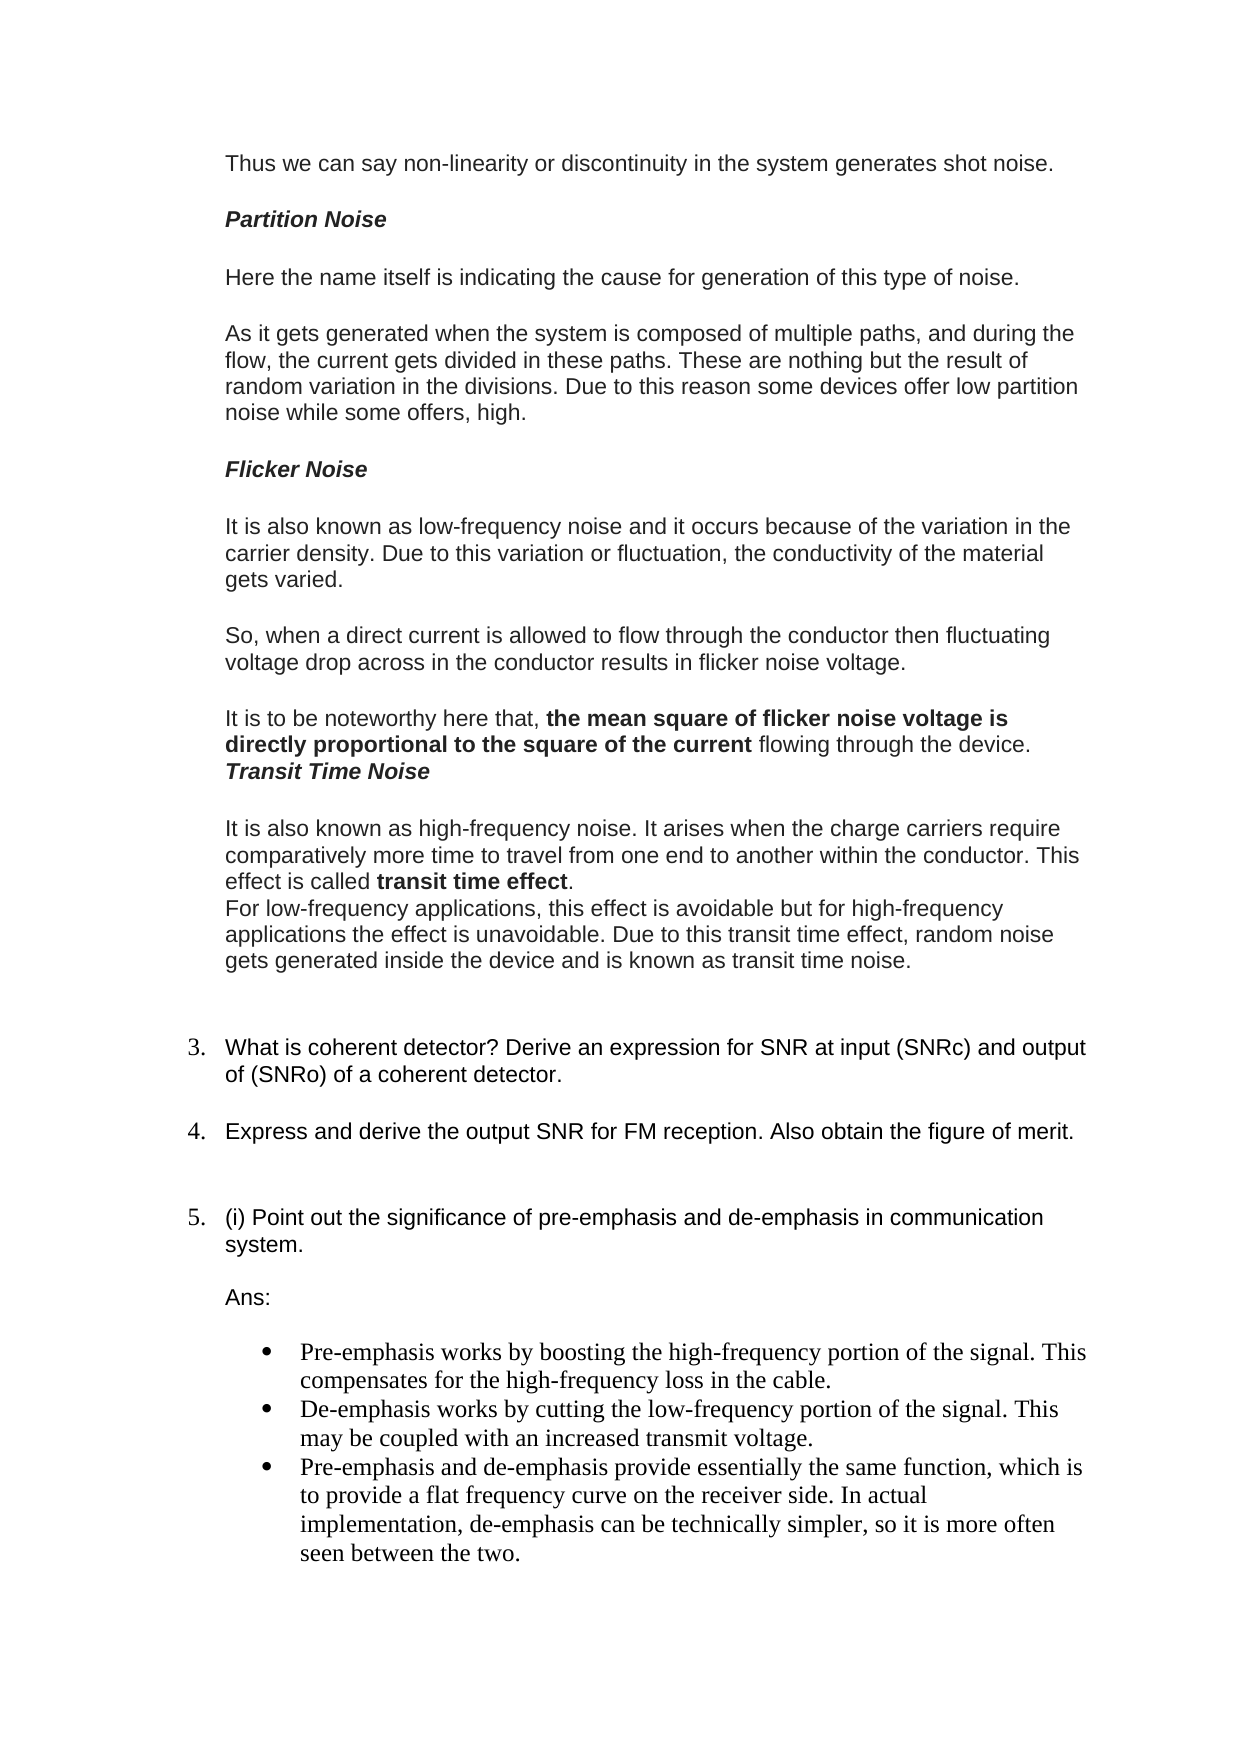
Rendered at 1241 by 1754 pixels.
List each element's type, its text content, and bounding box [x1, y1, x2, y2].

list De-emphasis works by cutting the low-frequency portion of the signal. This may be coupled with an increased transmit voltage. [262, 1394, 1090, 1452]
list Pre-emphasis works by boosting the high-frequency portion of the signal. This compensates for the high-frequency loss in the cable. [262, 1337, 1090, 1394]
text It is also known as high-frequency noise. It arises when the charge carriers require comparatively more time to travel from one end to another within the conductor. This effect is called transit time effect. [225, 815, 1090, 894]
text As it gets generated when the system is composed of multiple paths, and during the flow, the current gets divided in these paths. These are nothing but the result of random variation in the divisions. Due to this reason some devices offer low partition noise while some offers, high. [225, 320, 1090, 426]
list Ans: [225, 1284, 1090, 1310]
list Express and derive the output SNR for FM reception. Also obtain the figure of merit. [187, 1116, 1090, 1145]
text For low-frequency applications, this effect is avoidable but for high-frequency applications the effect is unavoidable. Due to this transit time effect, random noise gets generated inside the device and is known as transit time noise. [225, 894, 1090, 973]
text Thus we can say non-linearity or discontinuity in the system generates shot noise. [225, 150, 1090, 176]
text It is to be noteworthy here that, the mean square of flicker noise voltage is directly proportional to the square of the current flowing through the device. [225, 705, 1090, 758]
text Here the name itself is indicating the cause for generation of this type of noise. [225, 264, 1090, 290]
subtitle Transit Time Noise [225, 758, 1090, 784]
list (i) Point out the significance of pre-emphasis and de-emphasis in communication system. [187, 1202, 1090, 1257]
subtitle Partition Noise [225, 206, 1090, 233]
subtitle Flicker Noise [225, 456, 1090, 482]
list What is coherent detector? Derive an expression for SNR at input (SNRc) and output of (SNRo) of a coherent detector. [187, 1032, 1090, 1087]
text It is also known as low-frequency noise and it occurs because of the variation in the carrier density. Due to this variation or fluctuation, the conductivity of the material gets varied. [225, 513, 1090, 592]
text So, when a direct current is allowed to flow through the conductor then fluctuating voltage drop across in the conductor results in flicker noise voltage. [225, 622, 1090, 675]
list Pre-emphasis and de-emphasis provide essentially the same function, which is to provide a flat frequency curve on the receiver side. In actual implementation, de-emphasis can be technically simpler, so it is more often seen between the two. [262, 1452, 1090, 1567]
